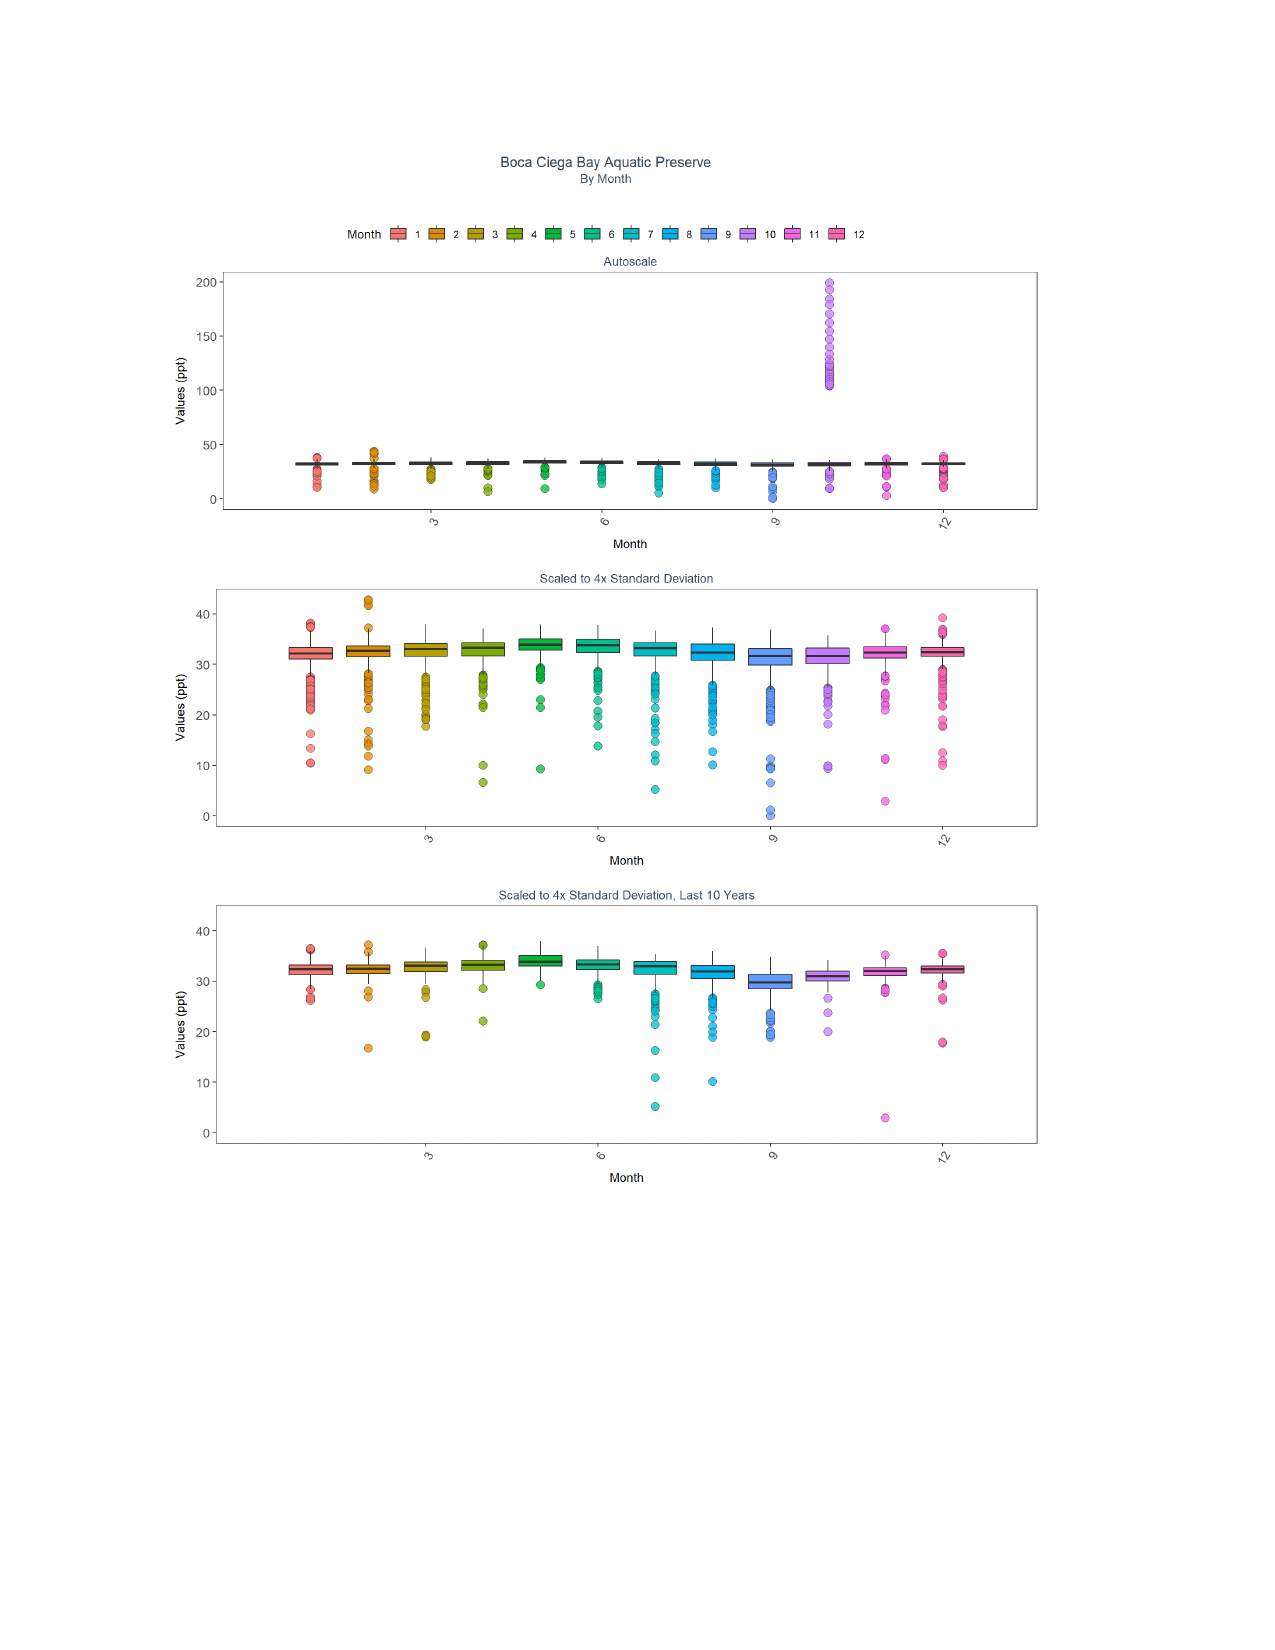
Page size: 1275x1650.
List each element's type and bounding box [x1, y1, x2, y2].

picture [168, 150, 1044, 1200]
